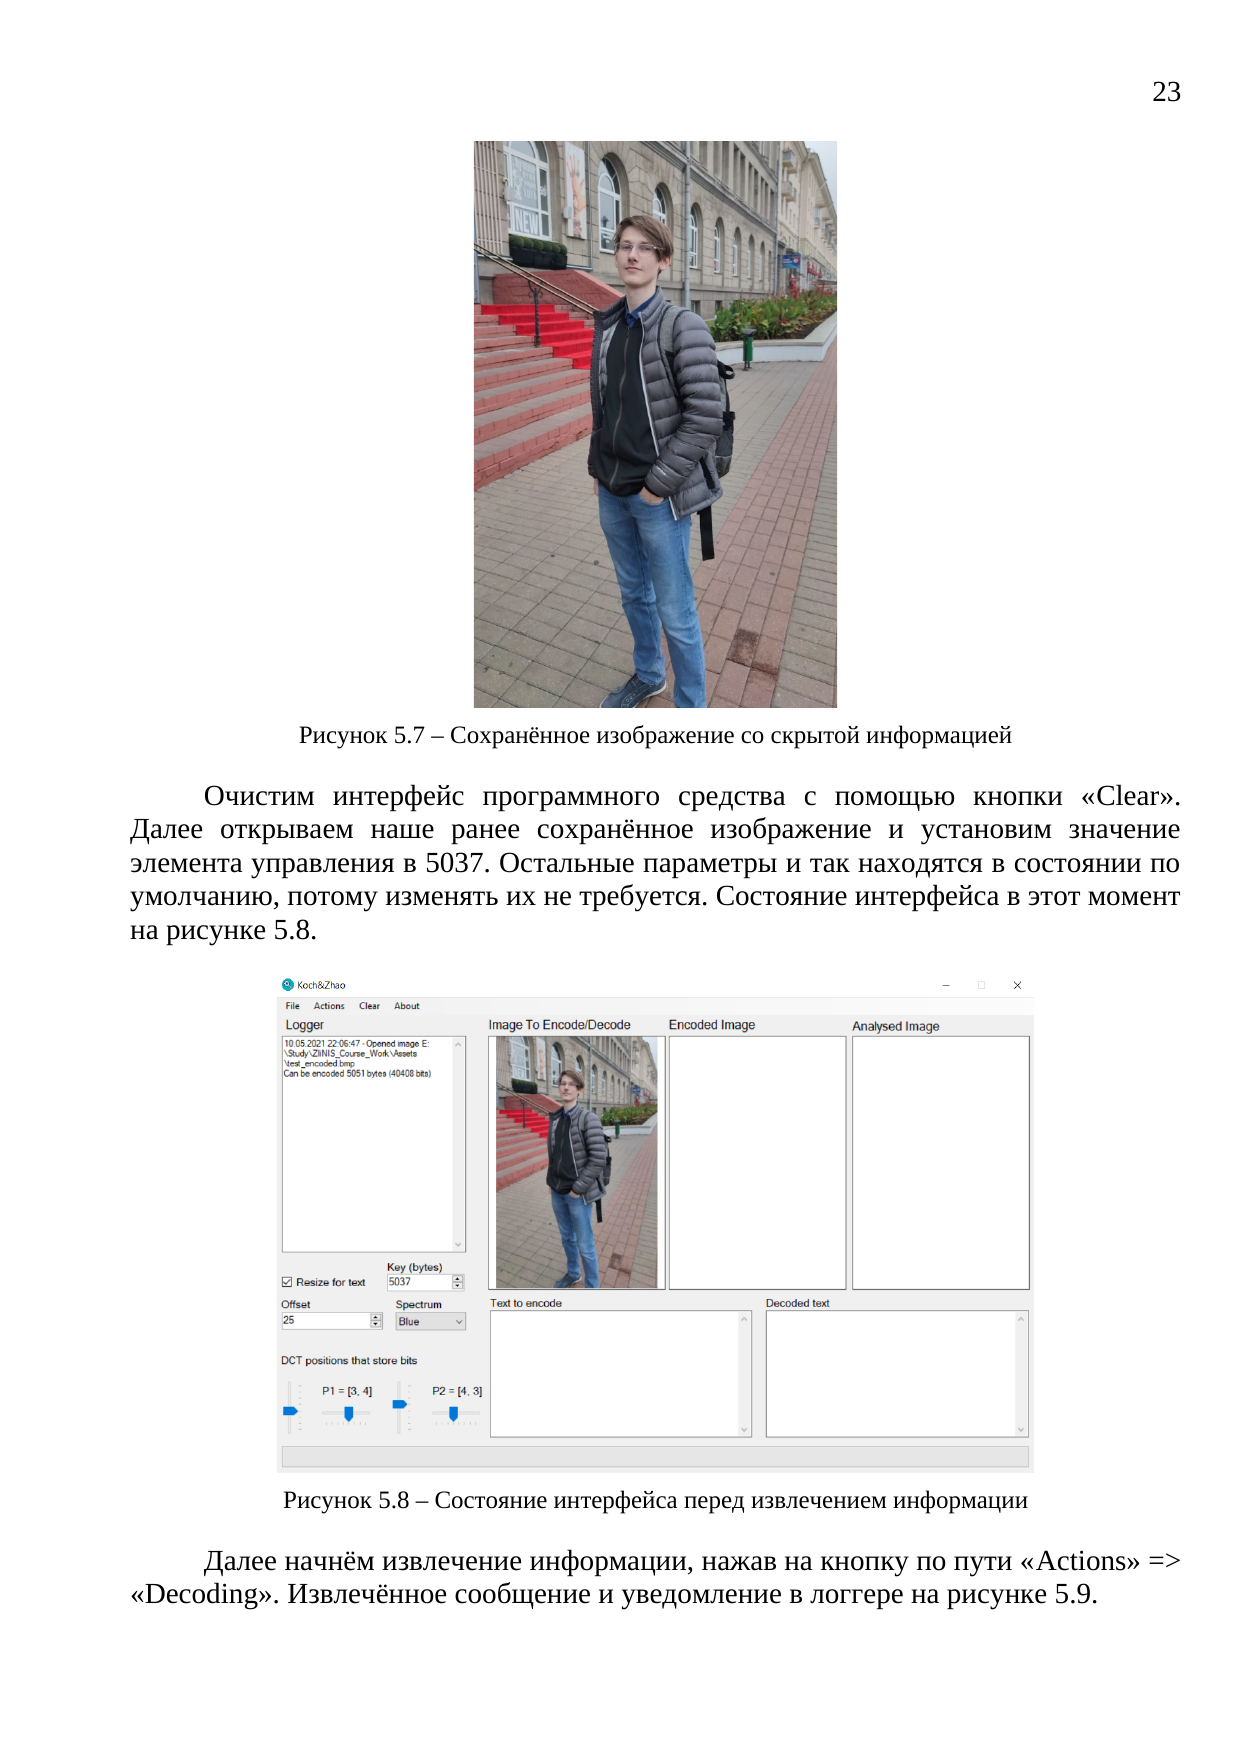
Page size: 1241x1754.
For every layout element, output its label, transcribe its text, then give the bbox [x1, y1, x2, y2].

text Рисунок 5.7 – Сохранённое изображение со скрытой информацией [130, 720, 1181, 748]
picture [276, 974, 1035, 1473]
text Далее начнём извлечение информации, нажав на кнопку по пути «Actions» => «Decoding». Извлечённое сообщение и уведомление в логгере на рисунке 5.9. [130, 1543, 1181, 1610]
picture [473, 141, 838, 708]
text Рисунок 5.8 – Состояние интерфейса перед извлечением информации [130, 1485, 1181, 1514]
text Очистим интерфейс программного средства с помощью кнопки «Clear». Далее открываем наше ранее сохранённое изображение и установим значение элемента управления в 5037. Остальные параметры и так находятся в состоянии по умолчанию, потому изменять их не требуется. Состояние интерфейса в этот момент на рисунке 5.8. [130, 778, 1181, 945]
